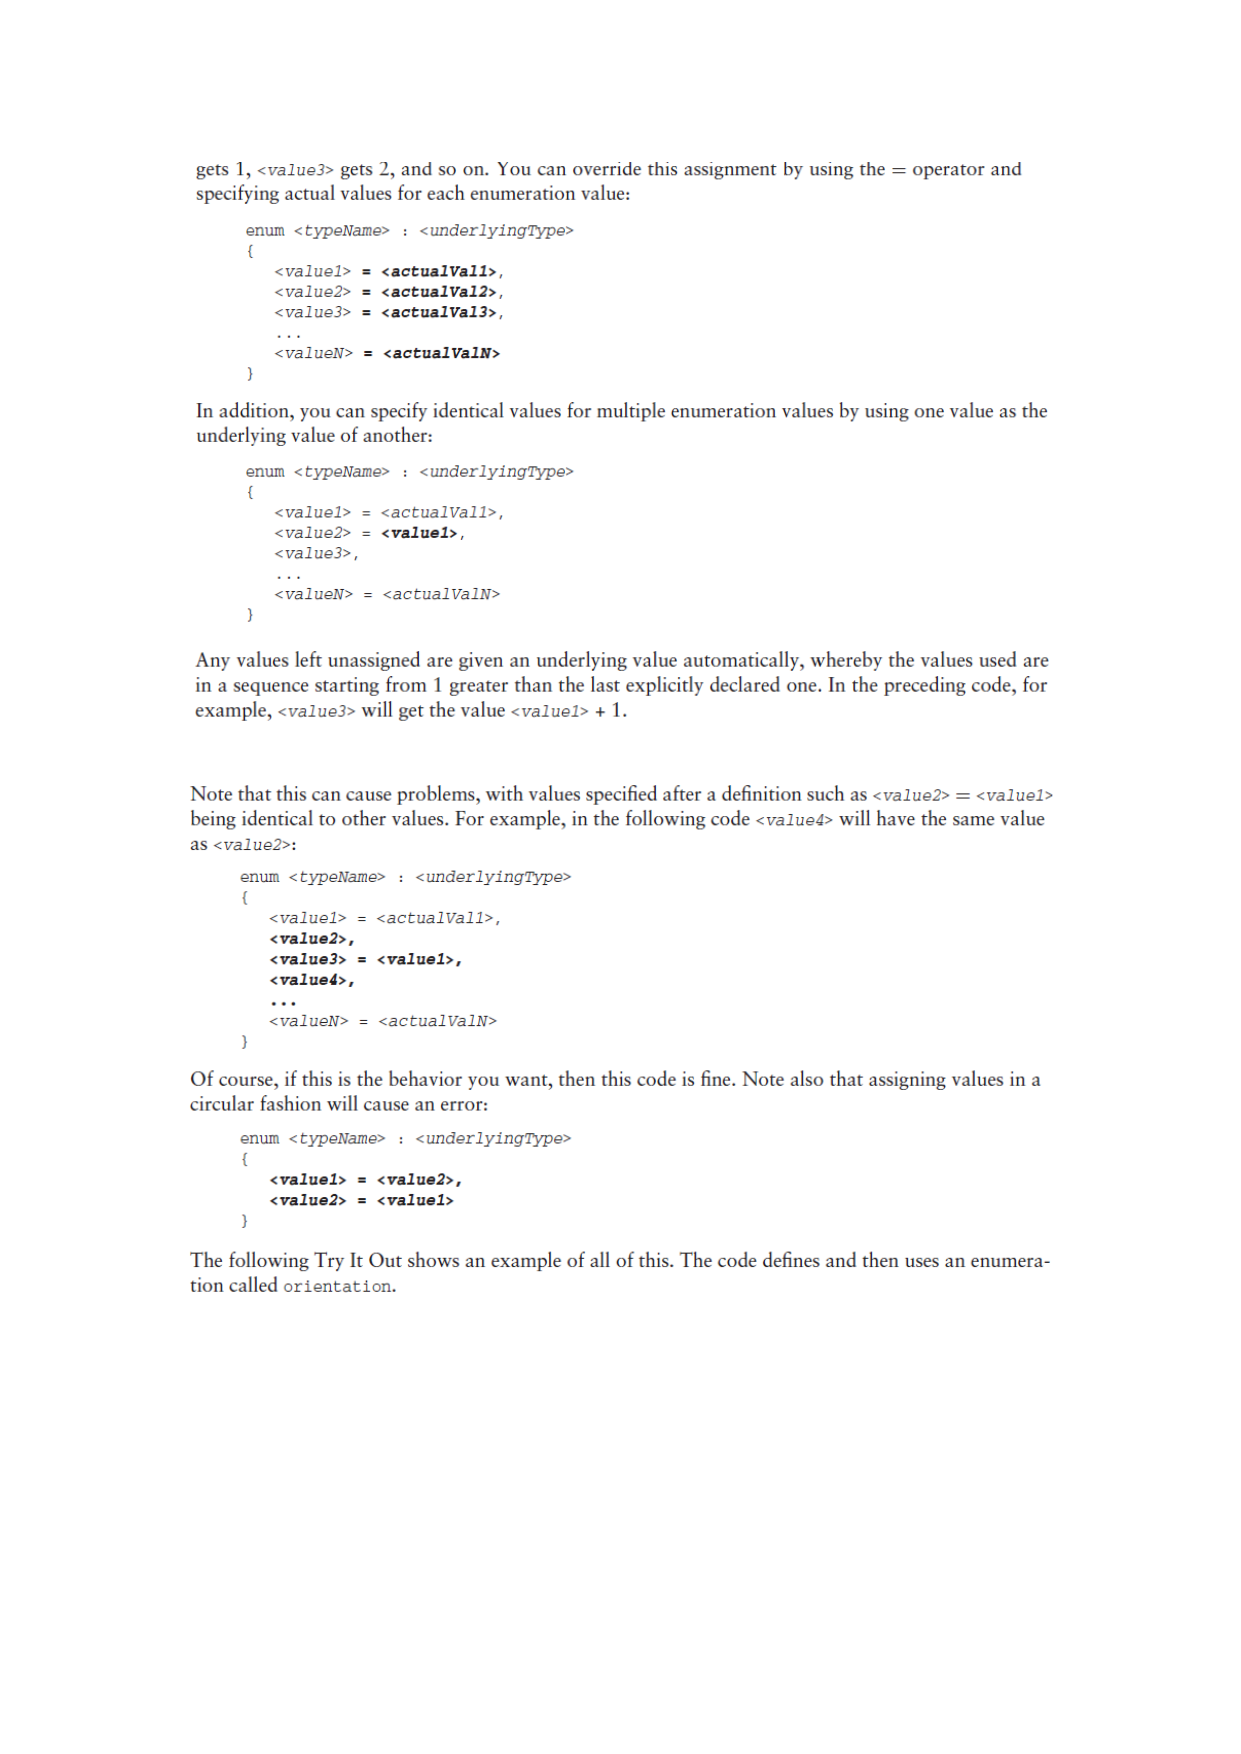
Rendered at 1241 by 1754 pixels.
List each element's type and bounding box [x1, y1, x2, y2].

picture [187, 649, 1053, 726]
picture [187, 162, 1053, 638]
picture [187, 779, 1053, 1299]
